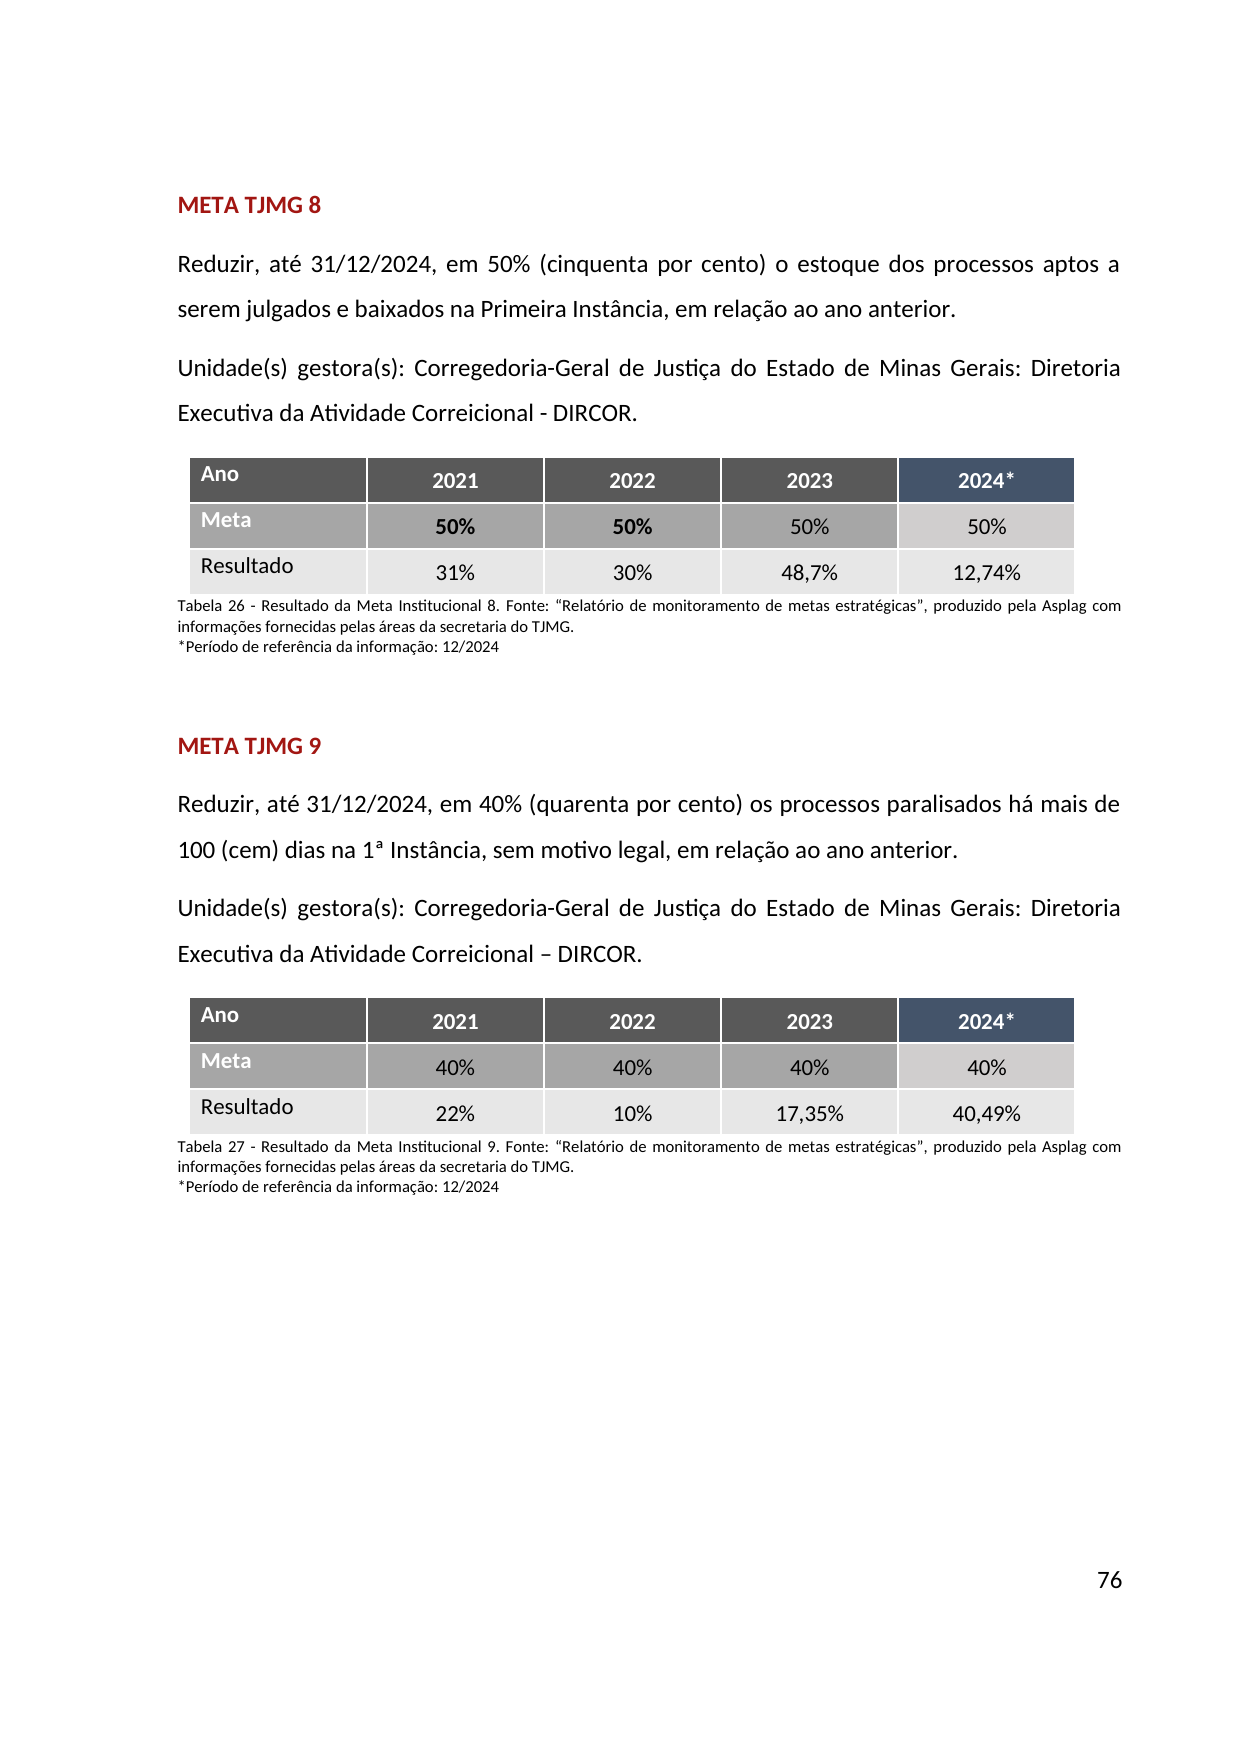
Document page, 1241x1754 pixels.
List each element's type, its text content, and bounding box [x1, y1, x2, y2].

text Reduzir, até 31/12/2024, em 40% (quarenta por cento) os processos paralisados há mais de 100 (cem) dias na 1ª Instância, sem motivo legal, em relação ao ano anterior. [177, 788, 1122, 864]
text META TJMG 8 [177, 190, 1122, 220]
text Tabela 27 - Resultado da Meta Institucional 9. Fonte: “Relatório de monitoramento de metas estratégicas”, produzido pela Asplag com informações fornecidas pelas áreas da secretaria do TJMG. [177, 1136, 1122, 1177]
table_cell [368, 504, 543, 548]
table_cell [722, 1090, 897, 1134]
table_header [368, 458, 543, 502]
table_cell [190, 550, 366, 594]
text *Período de referência da informação: 12/2024 [177, 636, 1122, 657]
text Unidade(s) gestora(s): Corregedoria-Geral de Justiça do Estado de Minas Gerais: Diretoria Executiva da Atividade Correicional - DIRCOR. [177, 352, 1122, 428]
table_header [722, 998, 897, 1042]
text META TJMG 9 [177, 730, 1122, 761]
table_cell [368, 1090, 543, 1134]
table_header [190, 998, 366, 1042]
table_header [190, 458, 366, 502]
text Tabela 26 - Resultado da Meta Institucional 8. Fonte: “Relatório de monitoramento de metas estratégicas”, produzido pela Asplag com informações fornecidas pelas áreas da secretaria do TJMG. [177, 596, 1122, 636]
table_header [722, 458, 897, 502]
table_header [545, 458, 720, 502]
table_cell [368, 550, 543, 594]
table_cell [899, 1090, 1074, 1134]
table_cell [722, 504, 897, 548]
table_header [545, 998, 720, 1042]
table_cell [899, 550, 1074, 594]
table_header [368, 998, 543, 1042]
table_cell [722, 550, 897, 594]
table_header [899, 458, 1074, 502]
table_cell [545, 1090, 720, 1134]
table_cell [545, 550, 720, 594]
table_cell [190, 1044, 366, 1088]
text Unidade(s) gestora(s): Corregedoria-Geral de Justiça do Estado de Minas Gerais: Diretoria Executiva da Atividade Correicional – DIRCOR. [177, 892, 1122, 968]
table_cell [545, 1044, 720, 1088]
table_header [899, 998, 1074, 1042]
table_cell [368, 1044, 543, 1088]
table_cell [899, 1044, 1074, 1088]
text Reduzir, até 31/12/2024, em 50% (cinquenta por cento) o estoque dos processos aptos a serem julgados e baixados na Primeira Instância, em relação ao ano anterior. [177, 248, 1122, 324]
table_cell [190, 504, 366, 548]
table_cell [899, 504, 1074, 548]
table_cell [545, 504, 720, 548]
text *Período de referência da informação: 12/2024 [177, 1177, 1122, 1197]
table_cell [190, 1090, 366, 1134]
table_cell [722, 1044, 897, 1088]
